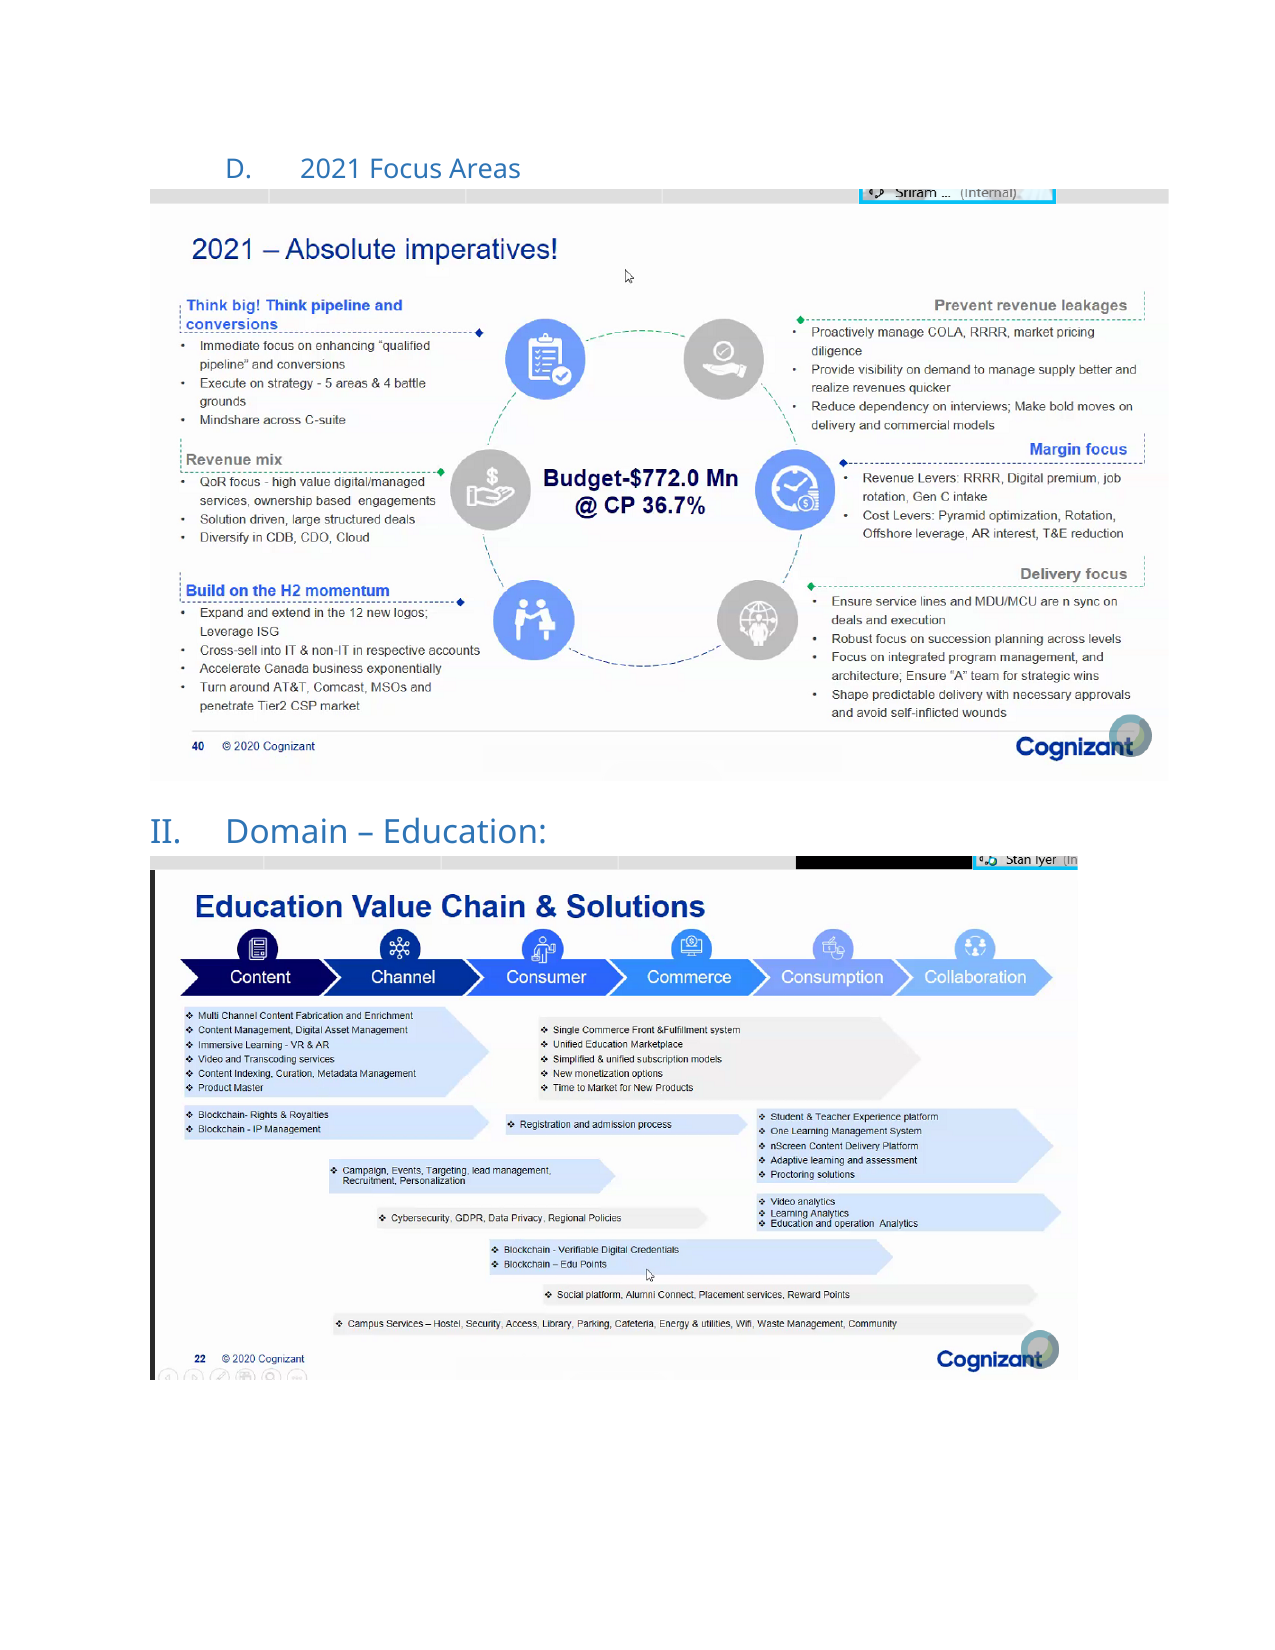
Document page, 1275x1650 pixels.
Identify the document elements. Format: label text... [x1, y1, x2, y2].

subtitle Domain – Education: [150, 807, 1125, 853]
picture [150, 856, 1078, 1380]
picture [994, 856, 1078, 866]
subtitle 2021 Focus Areas [225, 150, 1125, 187]
picture [150, 189, 1169, 781]
picture [863, 189, 1052, 200]
picture [977, 856, 990, 866]
